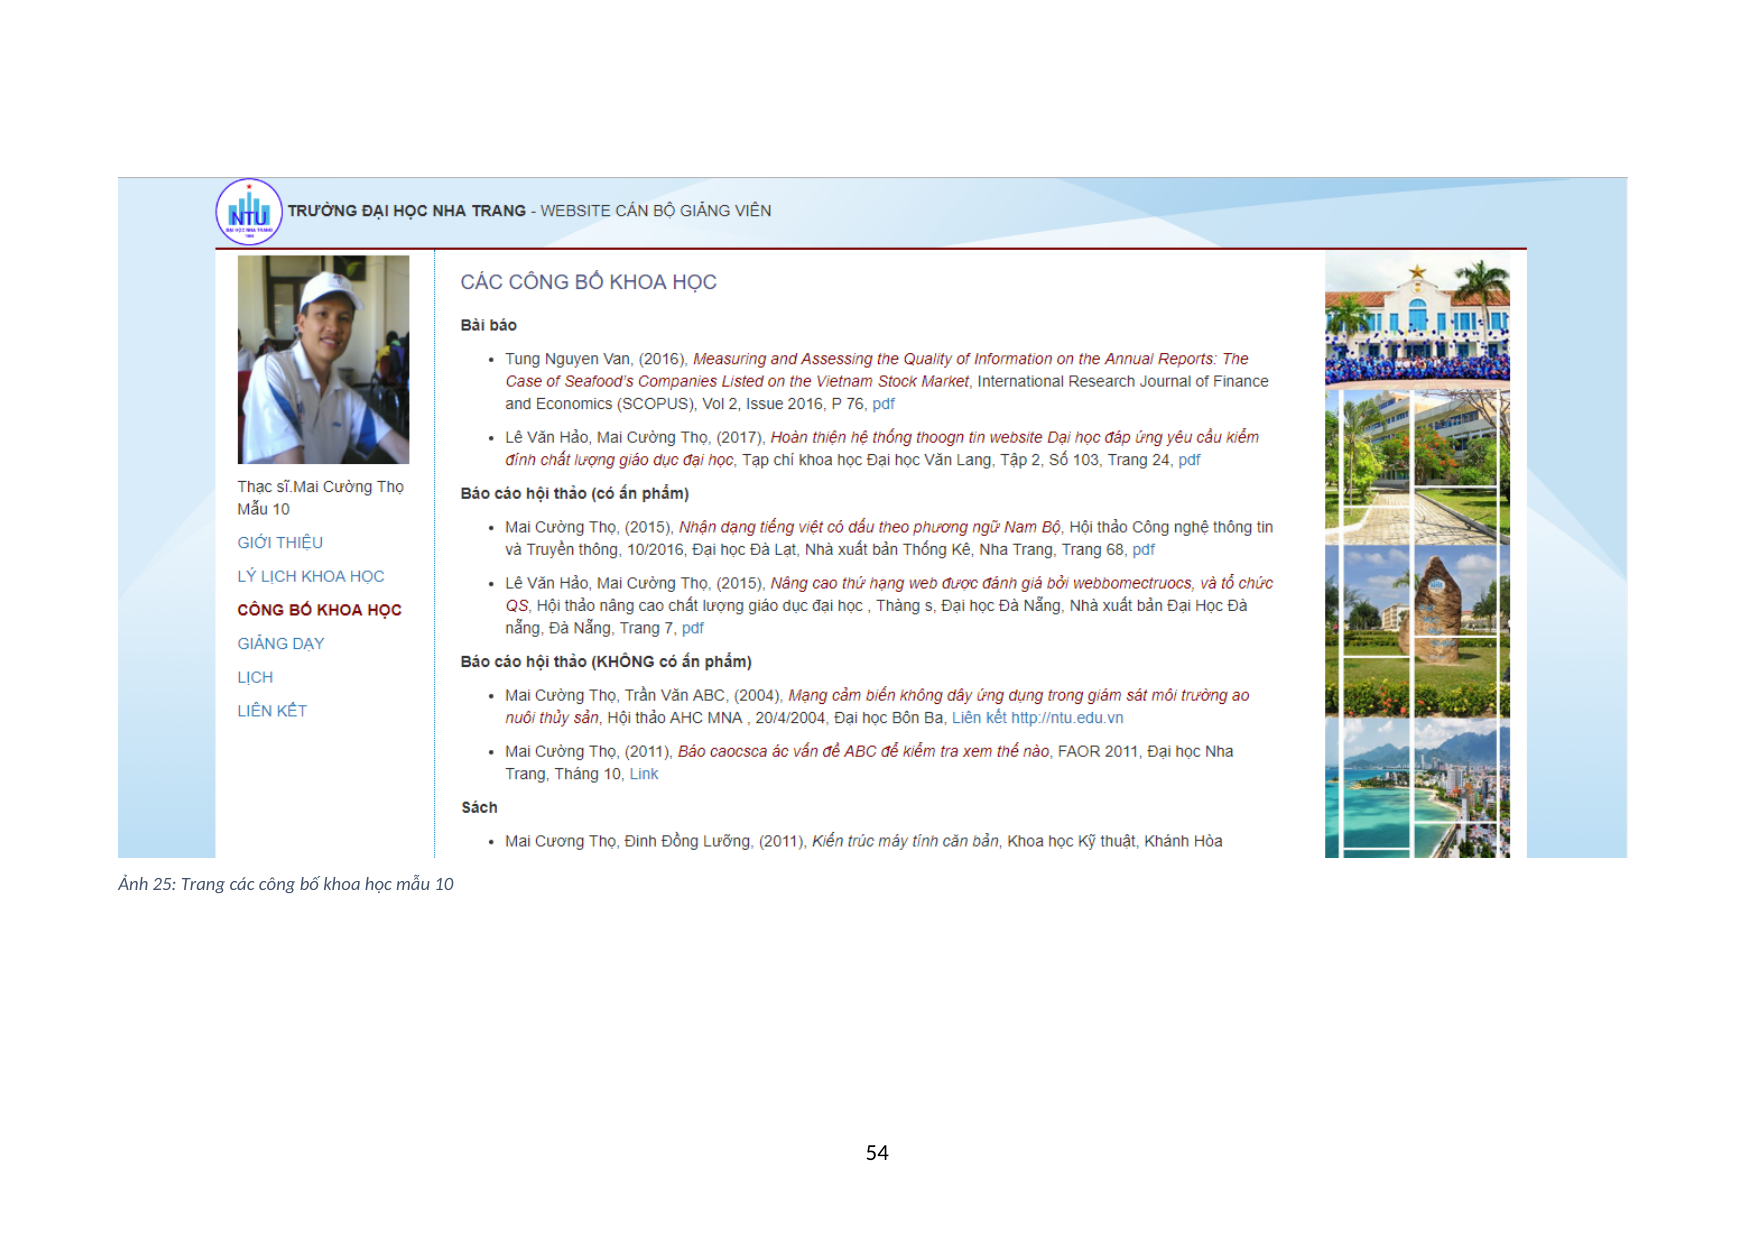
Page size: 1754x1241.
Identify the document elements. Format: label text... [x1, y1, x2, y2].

text Ảnh 25: Trang các công bố khoa học mẫu 10 [118, 873, 1636, 896]
picture [118, 177, 1628, 858]
